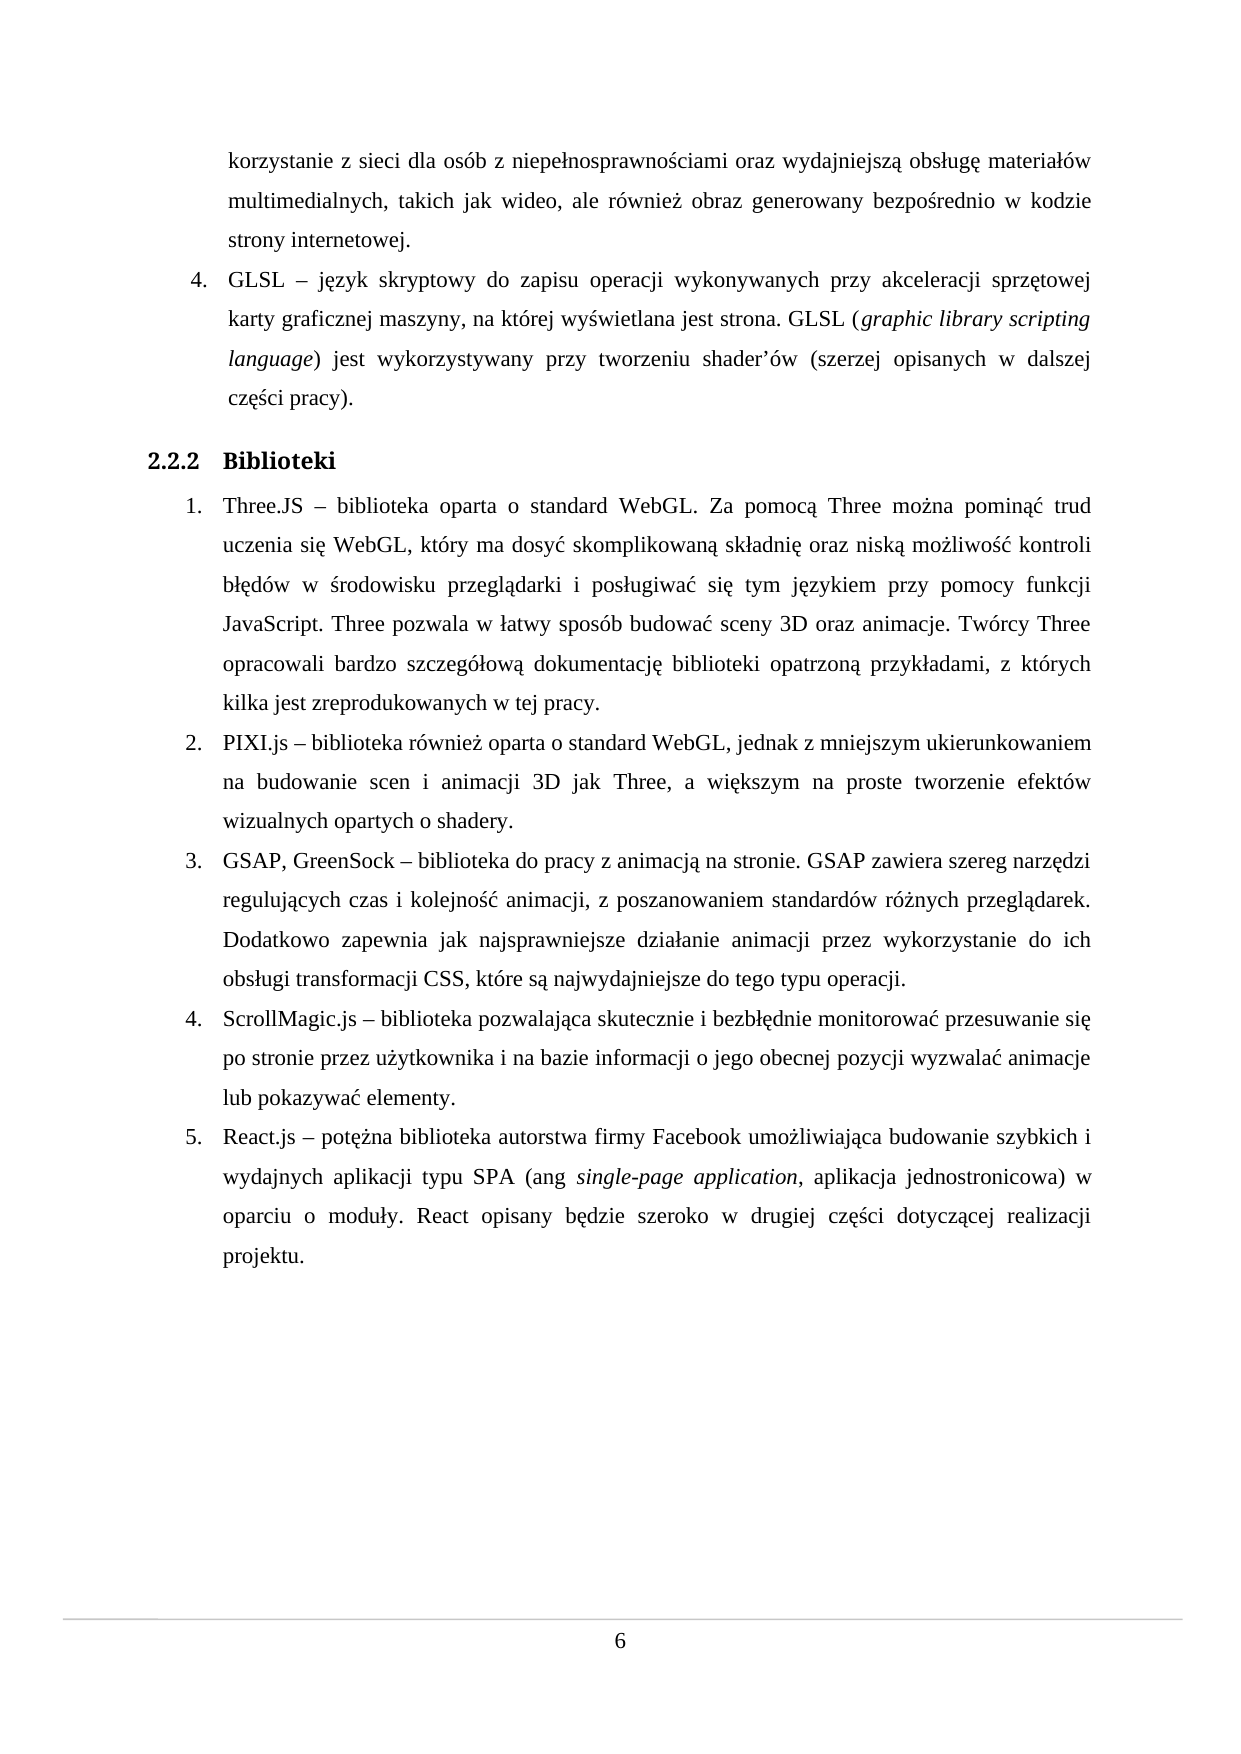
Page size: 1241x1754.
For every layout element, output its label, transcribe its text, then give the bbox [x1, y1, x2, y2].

subtitle Biblioteki [148, 445, 1093, 476]
list Three.JS – biblioteka oparta o standard WebGL. Za pomocą Three można pominąć trud uczenia się WebGL, który ma dosyć skomplikowaną składnię oraz niską możliwość kontroli błędów w środowisku przeglądarki i posługiwać się tym językiem przy pomocy funkcji JavaScript. Three pozwala w łatwy sposób budować sceny 3D oraz animacje. Twórcy Three opracowali bardzo szczegółową dokumentację biblioteki opatrzoną przykładami, z których kilka jest zreprodukowanych w tej pracy. [185, 492, 1093, 715]
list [190, 148, 1093, 253]
list GLSL – język skryptowy do zapisu operacji wykonywanych przy akceleracji sprzętowej karty graficznej maszyny, na której wyświetlana jest strona. GLSL (graphic library scripting language) jest wykorzystywany przy tworzeniu shader’ów (szerzej opisanych w dalszej części pracy). [190, 266, 1093, 411]
list React.js – potężna biblioteka autorstwa firmy Facebook umożliwiająca budowanie szybkich i wydajnych aplikacji typu SPA (ang single-page application, aplikacja jednostronicowa) w oparciu o moduły. React opisany będzie szeroko w drugiej części dotyczącej realizacji projektu. [185, 1123, 1093, 1268]
list ScrollMagic.js – biblioteka pozwalająca skutecznie i bezbłędnie monitorować przesuwanie się po stronie przez użytkownika i na bazie informacji o jego obecnej pozycji wyzwalać animacje lub pokazywać elementy. [185, 1005, 1093, 1110]
list GSAP, GreenSock – biblioteka do pracy z animacją na stronie. GSAP zawiera szereg narzędzi regulujących czas i kolejność animacji, z poszanowaniem standardów różnych przeglądarek. Dodatkowo zapewnia jak najsprawniejsze działanie animacji przez wykorzystanie do ich obsługi transformacji CSS, które są najwydajniejsze do tego typu operacji. [185, 847, 1093, 992]
list PIXI.js – biblioteka również oparta o standard WebGL, jednak z mniejszym ukierunkowaniem na budowanie scen i animacji 3D jak Three, a większym na proste tworzenie efektów wizualnych opartych o shadery. [185, 728, 1093, 834]
